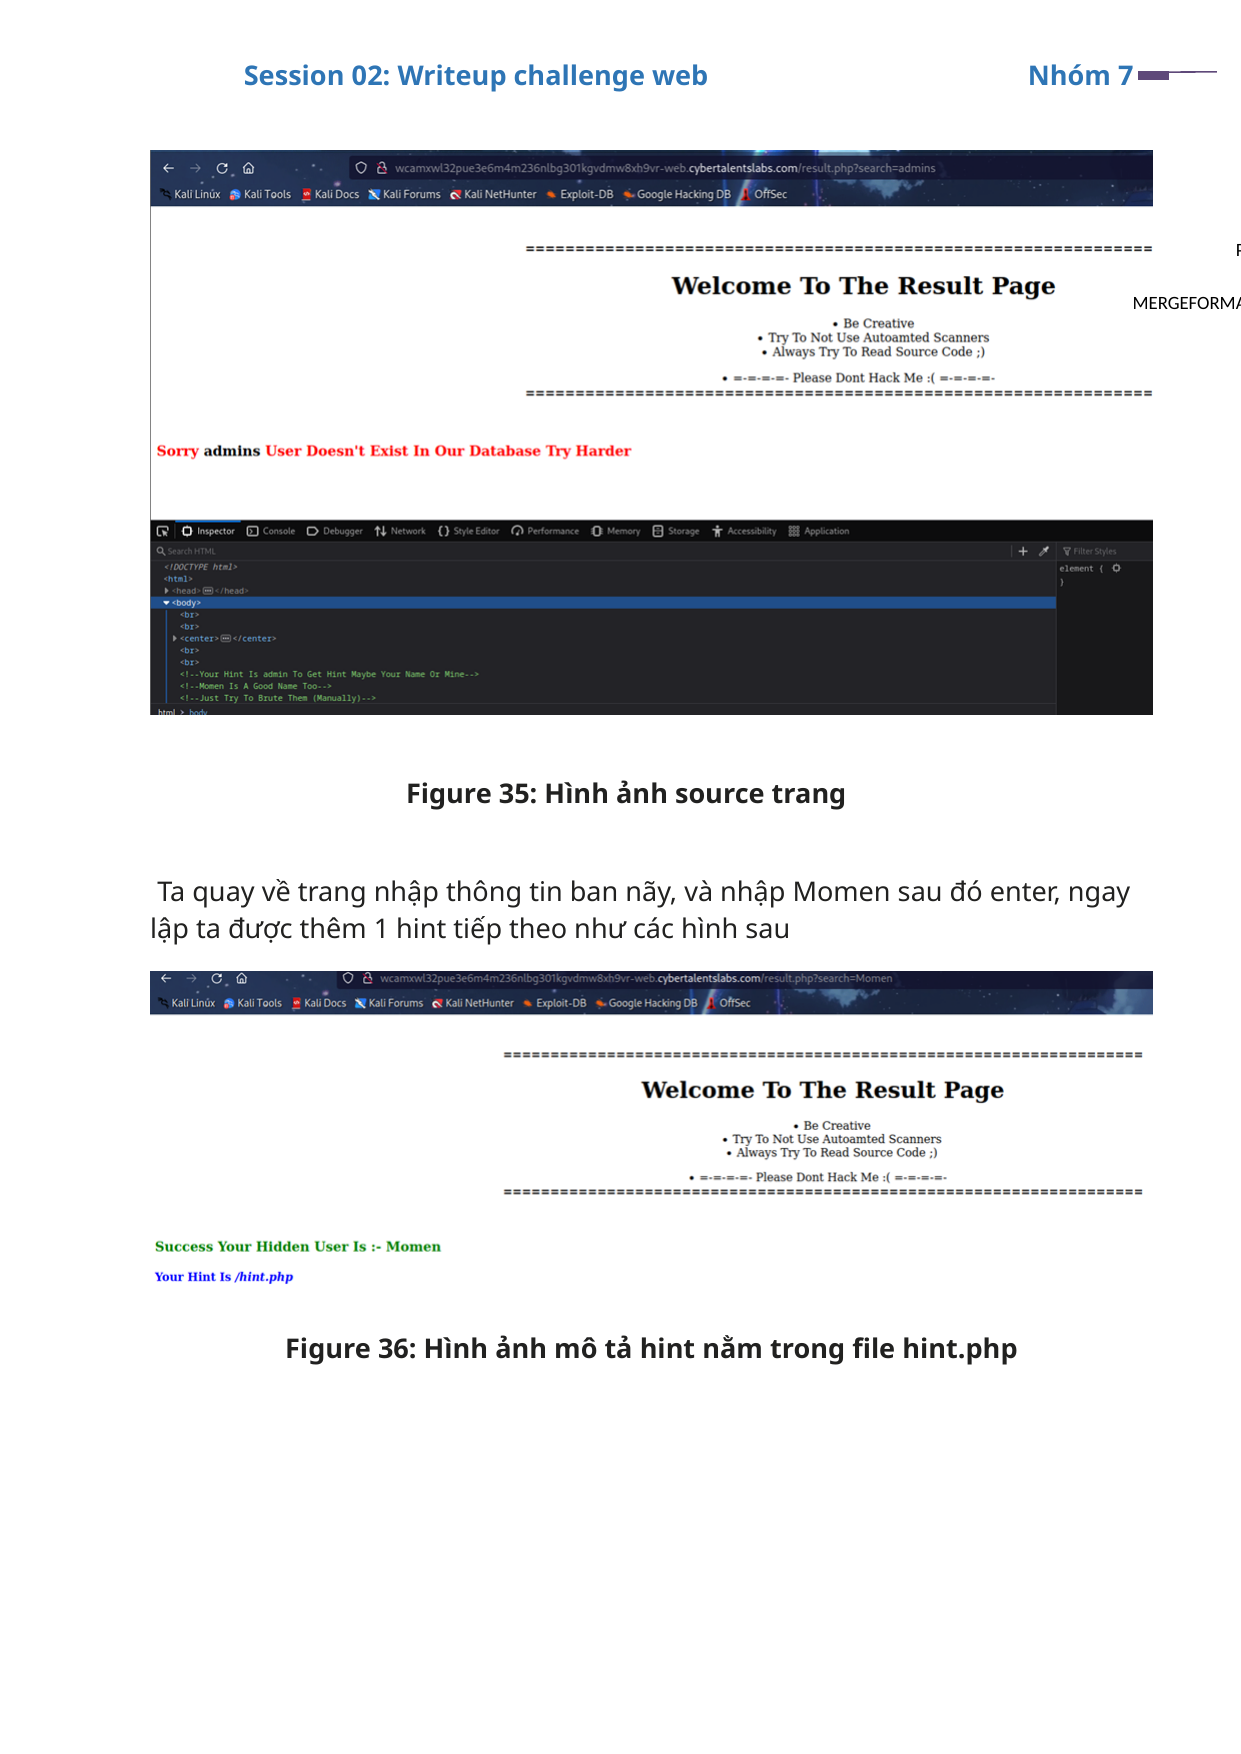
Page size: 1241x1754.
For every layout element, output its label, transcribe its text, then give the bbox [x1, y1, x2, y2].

text Figure 36: Hình ảnh mô tả hint nằm trong file hint.php [150, 1329, 1153, 1366]
picture [150, 150, 1153, 715]
table_header Figure 35: Hình ảnh source trang [150, 740, 1102, 847]
picture [150, 971, 1153, 1305]
text Ta quay về trang nhập thông tin ban nãy, và nhập Momen sau đó enter, ngay lập ta được thêm 1 hint tiếp theo như các hình sau [150, 872, 1153, 946]
